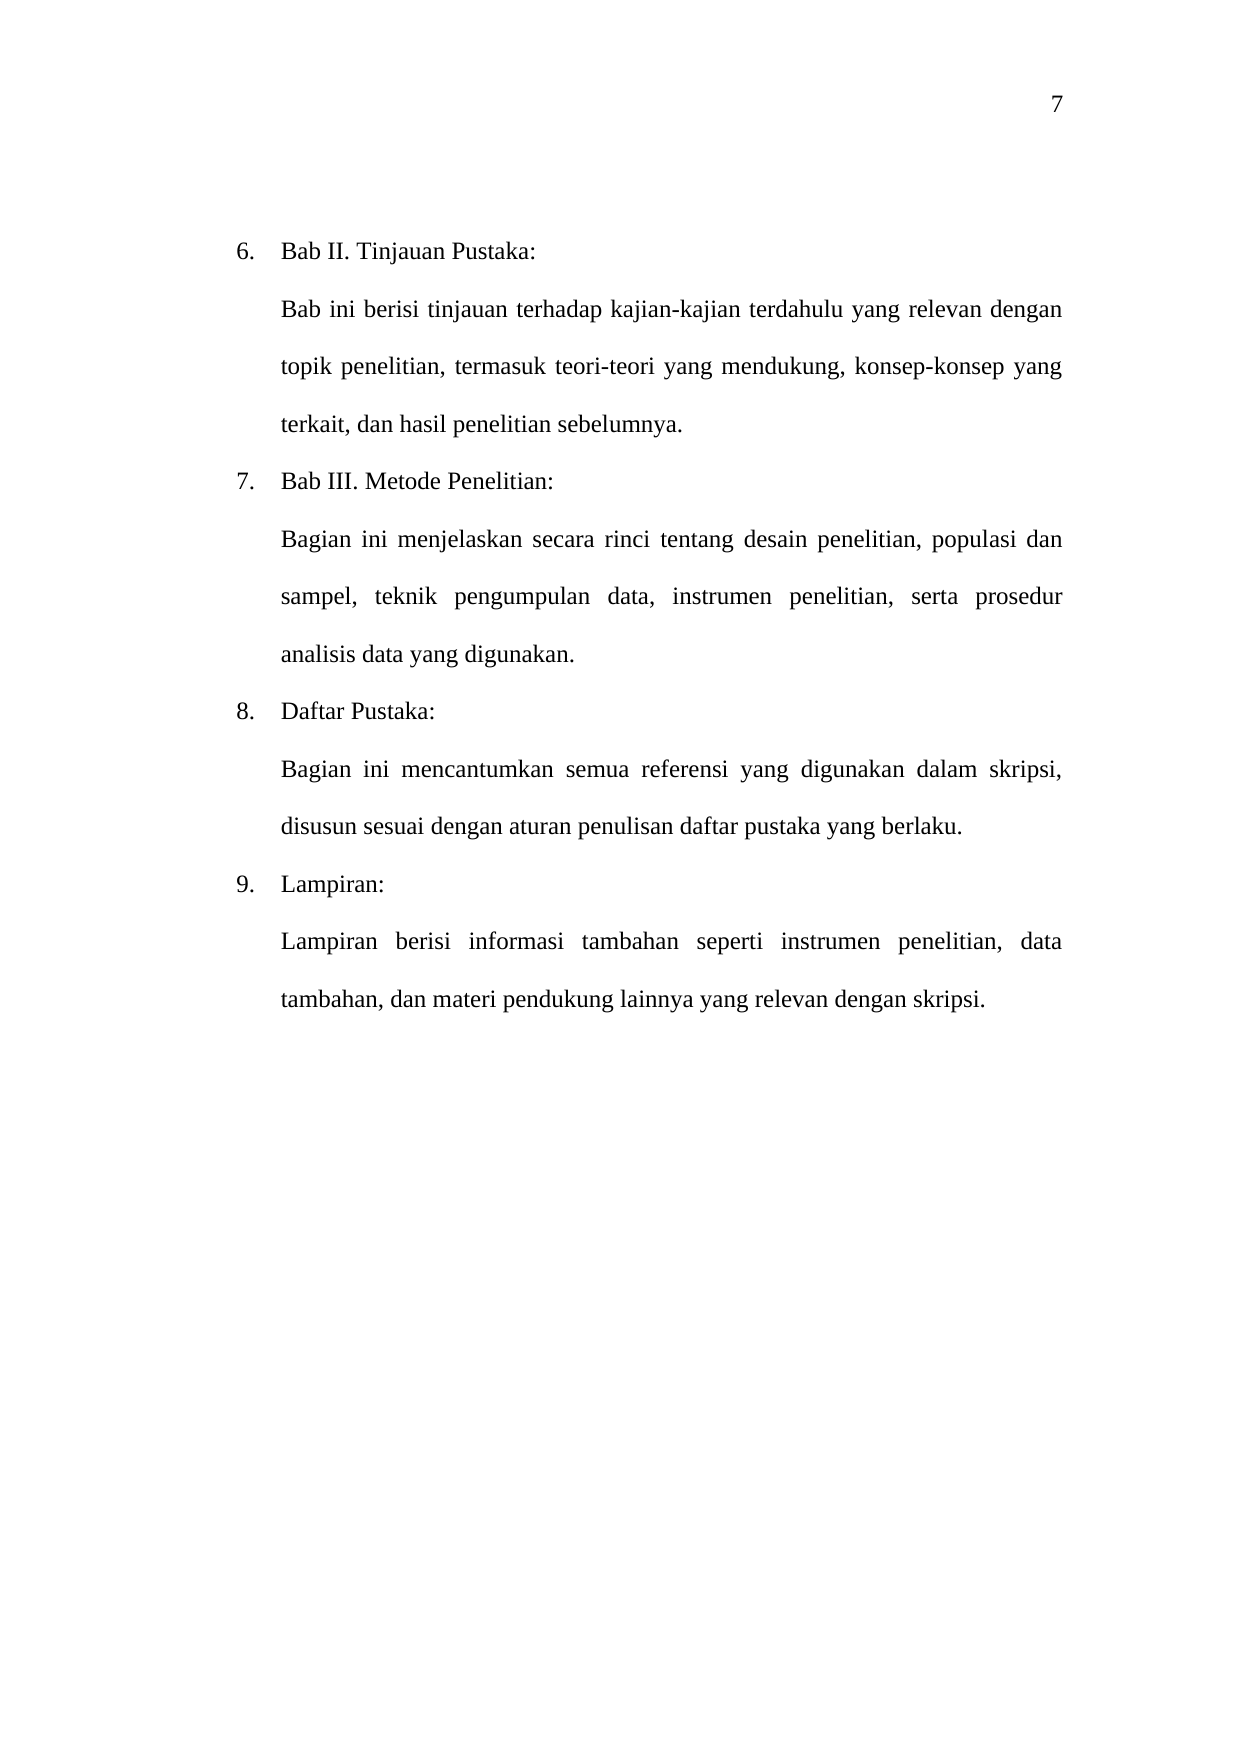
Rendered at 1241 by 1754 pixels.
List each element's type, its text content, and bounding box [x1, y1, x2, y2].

list Lampiran: [236, 869, 1063, 897]
list Bagian ini mencantumkan semua referensi yang digunakan dalam skripsi, disusun sesuai dengan aturan penulisan daftar pustaka yang berlaku. [281, 754, 1063, 840]
list Lampiran berisi informasi tambahan seperti instrumen penelitian, data tambahan, dan materi pendukung lainnya yang relevan dengan skripsi. [281, 926, 1063, 1012]
list Daftar Pustaka: [236, 696, 1063, 725]
list Bab II. Tinjauan Pustaka: [236, 236, 1063, 265]
list Bab III. Metode Penelitian: [236, 466, 1063, 495]
list Bagian ini menjelaskan secara rinci tentang desain penelitian, populasi dan sampel, teknik pengumpulan data, instrumen penelitian, serta prosedur analisis data yang digunakan. [281, 524, 1063, 667]
list Bab ini berisi tinjauan terhadap kajian-kajian terdahulu yang relevan dengan topik penelitian, termasuk teori-teori yang mendukung, konsep-konsep yang terkait, dan hasil penelitian sebelumnya. [281, 294, 1063, 437]
